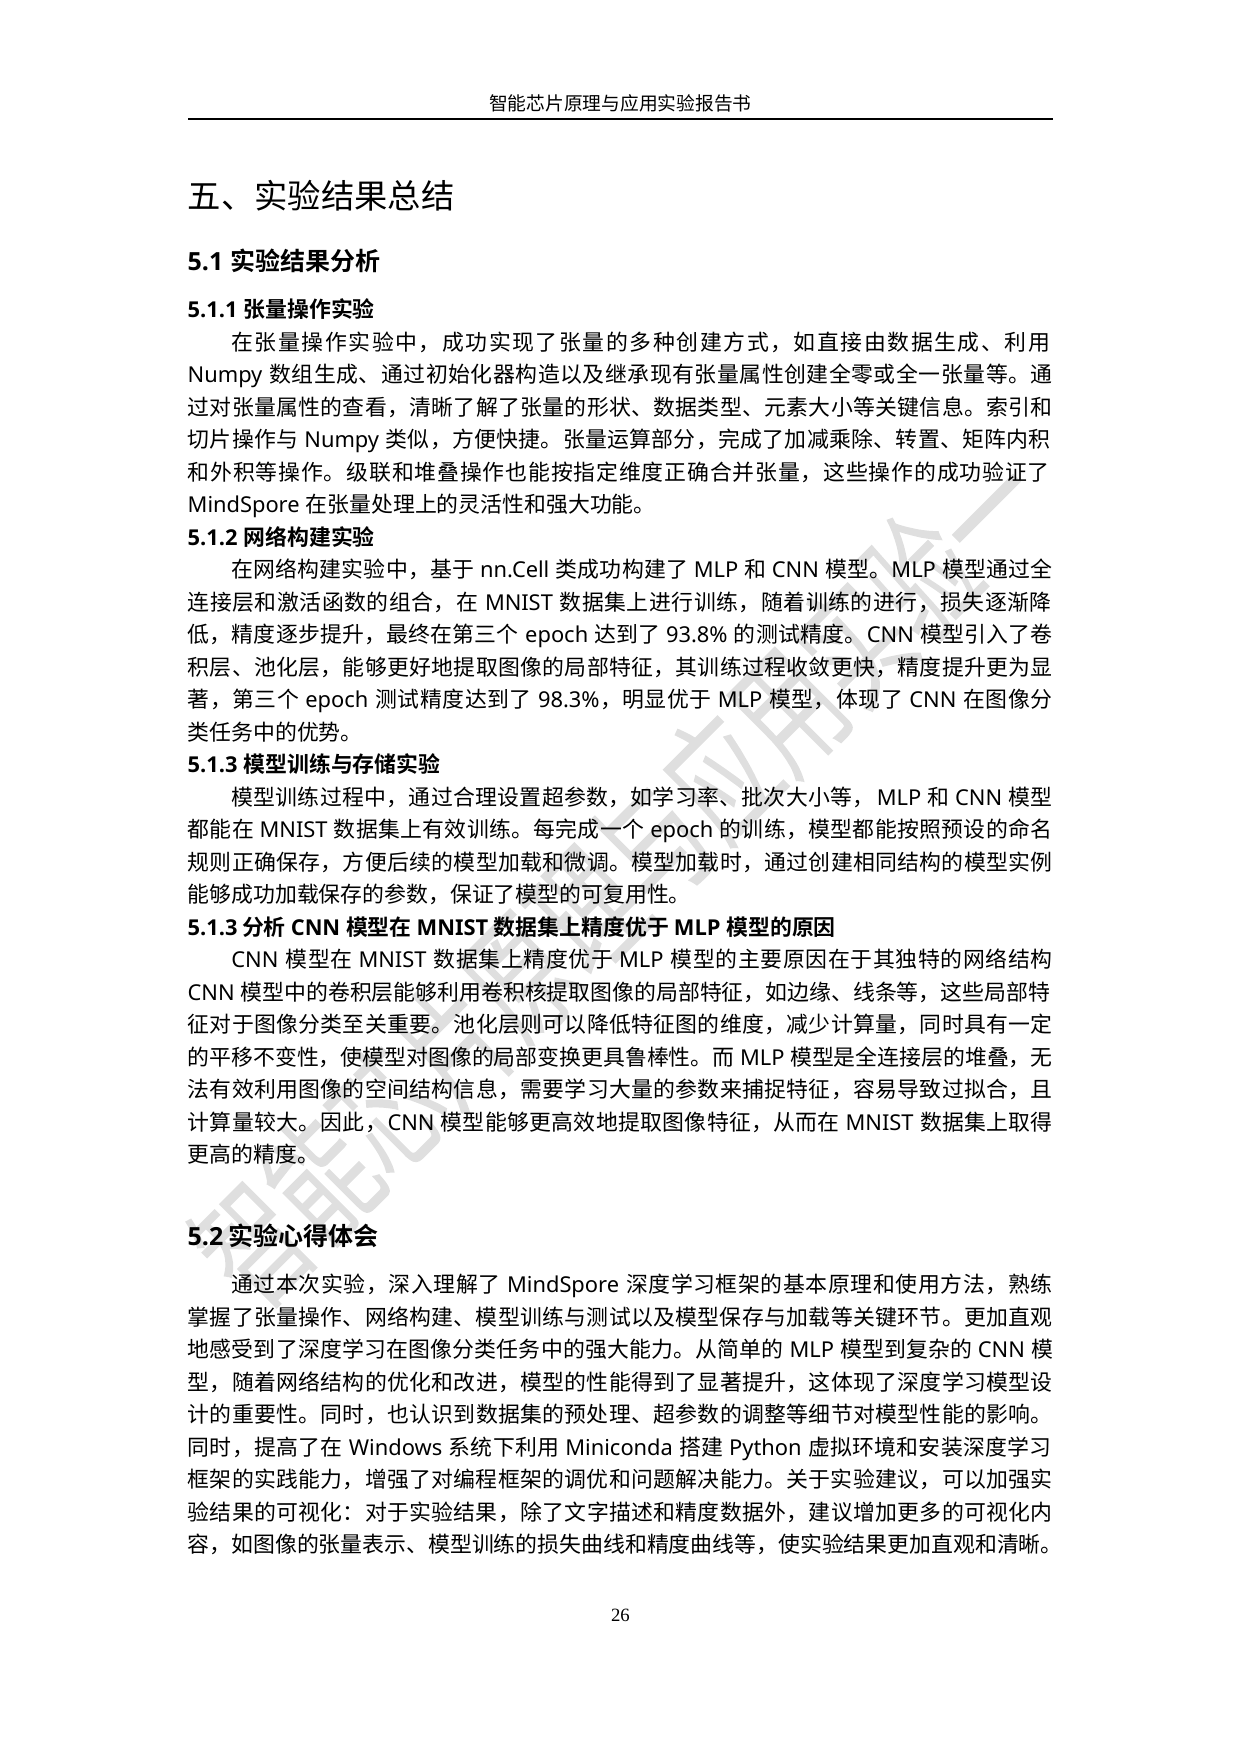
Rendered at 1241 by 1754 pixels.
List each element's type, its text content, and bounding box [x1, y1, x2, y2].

text 在网络构建实验中，基于 nn.Cell 类成功构建了 MLP 和 CNN 模型。MLP 模型通过全连接层和激活函数的组合，在 MNIST 数据集上进行训练，随着训练的进行，损失逐渐降低，精度逐步提升，最终在第三个 epoch 达到了 93.8% 的测试精度。CNN 模型引入了卷积层、池化层，能够更好地提取图像的局部特征，其训练过程收敛更快，精度提升更为显著，第三个 epoch 测试精度达到了 98.3%，明显优于 MLP 模型，体现了 CNN 在图像分类任务中的优势。 [187, 552, 1053, 747]
text 5.2实验心得体会 [187, 1202, 1053, 1267]
text 5.1.3分析 CNN 模型在 MNIST 数据集上精度优于 MLP 模型的原因 [187, 909, 1053, 942]
text 通过本次实验，深入理解了 MindSpore 深度学习框架的基本原理和使用方法，熟练掌握了张量操作、网络构建、模型训练与测试以及模型保存与加载等关键环节。更加直观地感受到了深度学习在图像分类任务中的强大能力。从简单的 MLP 模型到复杂的 CNN 模型，随着网络结构的优化和改进，模型的性能得到了显著提升，这体现了深度学习模型设计的重要性。同时，也认识到数据集的预处理、超参数的调整等细节对模型性能的影响。同时，提高了在 Windows 系统下利用 Miniconda 搭建 Python 虚拟环境和安装深度学习框架的实践能力，增强了对编程框架的调优和问题解决能力。关于实验建议，可以加强实验结果的可视化：对于实验结果，除了文字描述和精度数据外，建议增加更多的可视化内容，如图像的张量表示、模型训练的损失曲线和精度曲线等，使实验结果更加直观和清晰。 [187, 1267, 1053, 1559]
text 5.1.2 网络构建实验 [187, 519, 1053, 552]
text 5.1.3 模型训练与存储实验 [187, 747, 1053, 779]
text 5.1.1 张量操作实验 [187, 292, 1053, 324]
text 5.1 实验结果分析 [187, 227, 1053, 292]
text 模型训练过程中，通过合理设置超参数，如学习率、批次大小等，MLP 和 CNN 模型都能在 MNIST 数据集上有效训练。每完成一个 epoch 的训练，模型都能按照预设的命名规则正确保存，方便后续的模型加载和微调。模型加载时，通过创建相同结构的模型实例，能够成功加载保存的参数，保证了模型的可复用性。 [187, 779, 1053, 909]
text 在张量操作实验中，成功实现了张量的多种创建方式，如直接由数据生成、利用 Numpy 数组生成、通过初始化器构造以及继承现有张量属性创建全零或全一张量等。通过对张量属性的查看，清晰了解了张量的形状、数据类型、元素大小等关键信息。索引和切片操作与 Numpy 类似，方便快捷。张量运算部分，完成了加减乘除、转置、矩阵内积和外积等操作。级联和堆叠操作也能按指定维度正确合并张量，这些操作的成功验证了 MindSpore 在张量处理上的灵活性和强大功能。 [187, 324, 1053, 519]
text CNN 模型在 MNIST 数据集上精度优于 MLP 模型的主要原因在于其独特的网络结构。CNN 模型中的卷积层能够利用卷积核提取图像的局部特征，如边缘、线条等，这些局部特征对于图像分类至关重要。池化层则可以降低特征图的维度，减少计算量，同时具有一定的平移不变性，使模型对图像的局部变换更具鲁棒性。而 MLP 模型是全连接层的堆叠，无法有效利用图像的空间结构信息，需要学习大量的参数来捕捉特征，容易导致过拟合，且计算量较大。因此，CNN 模型能够更高效地提取图像特征，从而在 MNIST 数据集上取得更高的精度。 [187, 942, 1053, 1169]
text 五、实验结果总结 [187, 162, 1053, 227]
